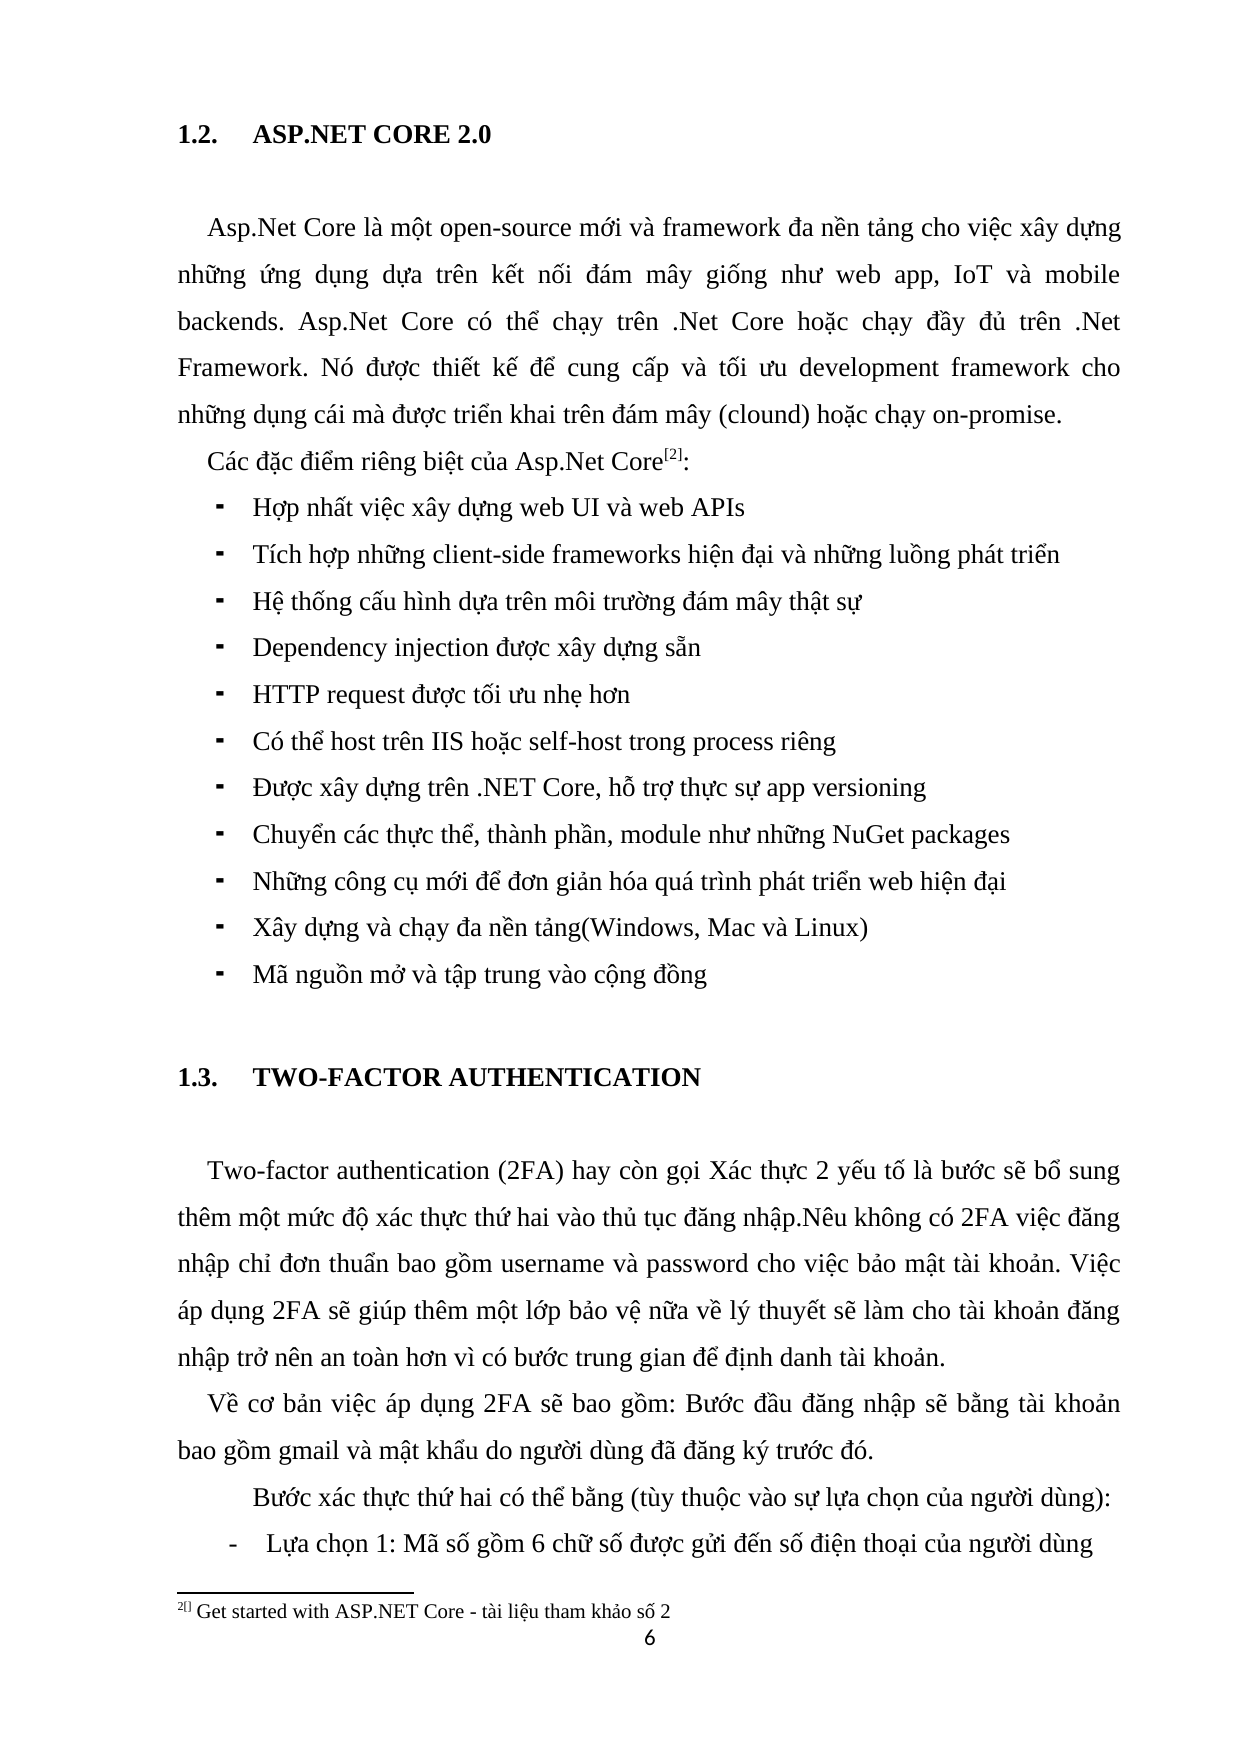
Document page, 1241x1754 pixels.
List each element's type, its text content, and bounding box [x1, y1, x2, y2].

list Dependency injection được xây dựng sẵn [215, 631, 1122, 663]
list Có thể host trên IIS hoặc self-host trong process riêng [215, 725, 1122, 756]
list Mã nguồn mở và tập trung vào cộng đồng [215, 958, 1122, 989]
list Two-factor authentication (2FA) hay còn gọi Xác thực 2 yếu tố là bước sẽ bổ sung thêm một mức độ xác thực thứ hai vào thủ tục đăng nhập.Nêu không có 2FA việc đăng nhập chỉ đơn thuẩn bao gồm username và password cho việc bảo mật tài khoản. Việc áp dụng 2FA sẽ giúp thêm một lớp bảo vệ nữa về lý thuyết sẽ làm cho tài khoản đăng nhập trở nên an toàn hơn vì có bước trung gian để định danh tài khoản. [177, 1154, 1122, 1372]
list TWO-FACTOR AUTHENTICATION [177, 1061, 1122, 1092]
list Hợp nhất việc xây dựng web UI và web APIs [215, 491, 1122, 523]
list Lựa chọn 1: Mã số gồm 6 chữ số được gửi đến số điện thoại của người dùng [228, 1528, 1122, 1559]
list HTTP request được tối ưu nhẹ hơn [215, 678, 1122, 709]
list Tích hợp những client-side frameworks hiện đại và những luồng phát triển [215, 538, 1122, 569]
list ASP.NET CORE 2.0 [177, 118, 1122, 149]
list Chuyển các thực thể, thành phần, module như những NuGet packages [215, 818, 1122, 849]
text Các đặc điểm riêng biệt của Asp.Net Core[]: [177, 445, 1122, 476]
list Được xây dựng trên .NET Core, hỗ trợ thực sự app versioning [215, 771, 1122, 803]
list Hệ thống cấu hình dựa trên môi trường đám mây thật sự [215, 585, 1122, 616]
text Asp.Net Core là một open-source mới và framework đa nền tảng cho việc xây dựng những ứng dụng dựa trên kết nối đám mây giống như web app, IoT và mobile backends. Asp.Net Core có thể chạy trên .Net Core hoặc chạy đầy đủ trên .Net Framework. Nó được thiết kế để cung cấp và tối ưu development framework cho những dụng cái mà được triển khai trên đám mây (clound) hoặc chạy on-promise. [177, 211, 1122, 429]
list Bước xác thực thứ hai có thể bằng (tùy thuộc vào sự lựa chọn của người dùng): [177, 1481, 1122, 1512]
list Xây dựng và chạy đa nền tảng(Windows, Mac và Linux) [215, 911, 1122, 943]
list Những công cụ mới để đơn giản hóa quá trình phát triển web hiện đại [215, 865, 1122, 896]
list Về cơ bản việc áp dụng 2FA sẽ bao gồm: Bước đầu đăng nhập sẽ bằng tài khoản bao gồm gmail và mật khẩu do người dùng đã đăng ký trước đó. [177, 1388, 1122, 1465]
